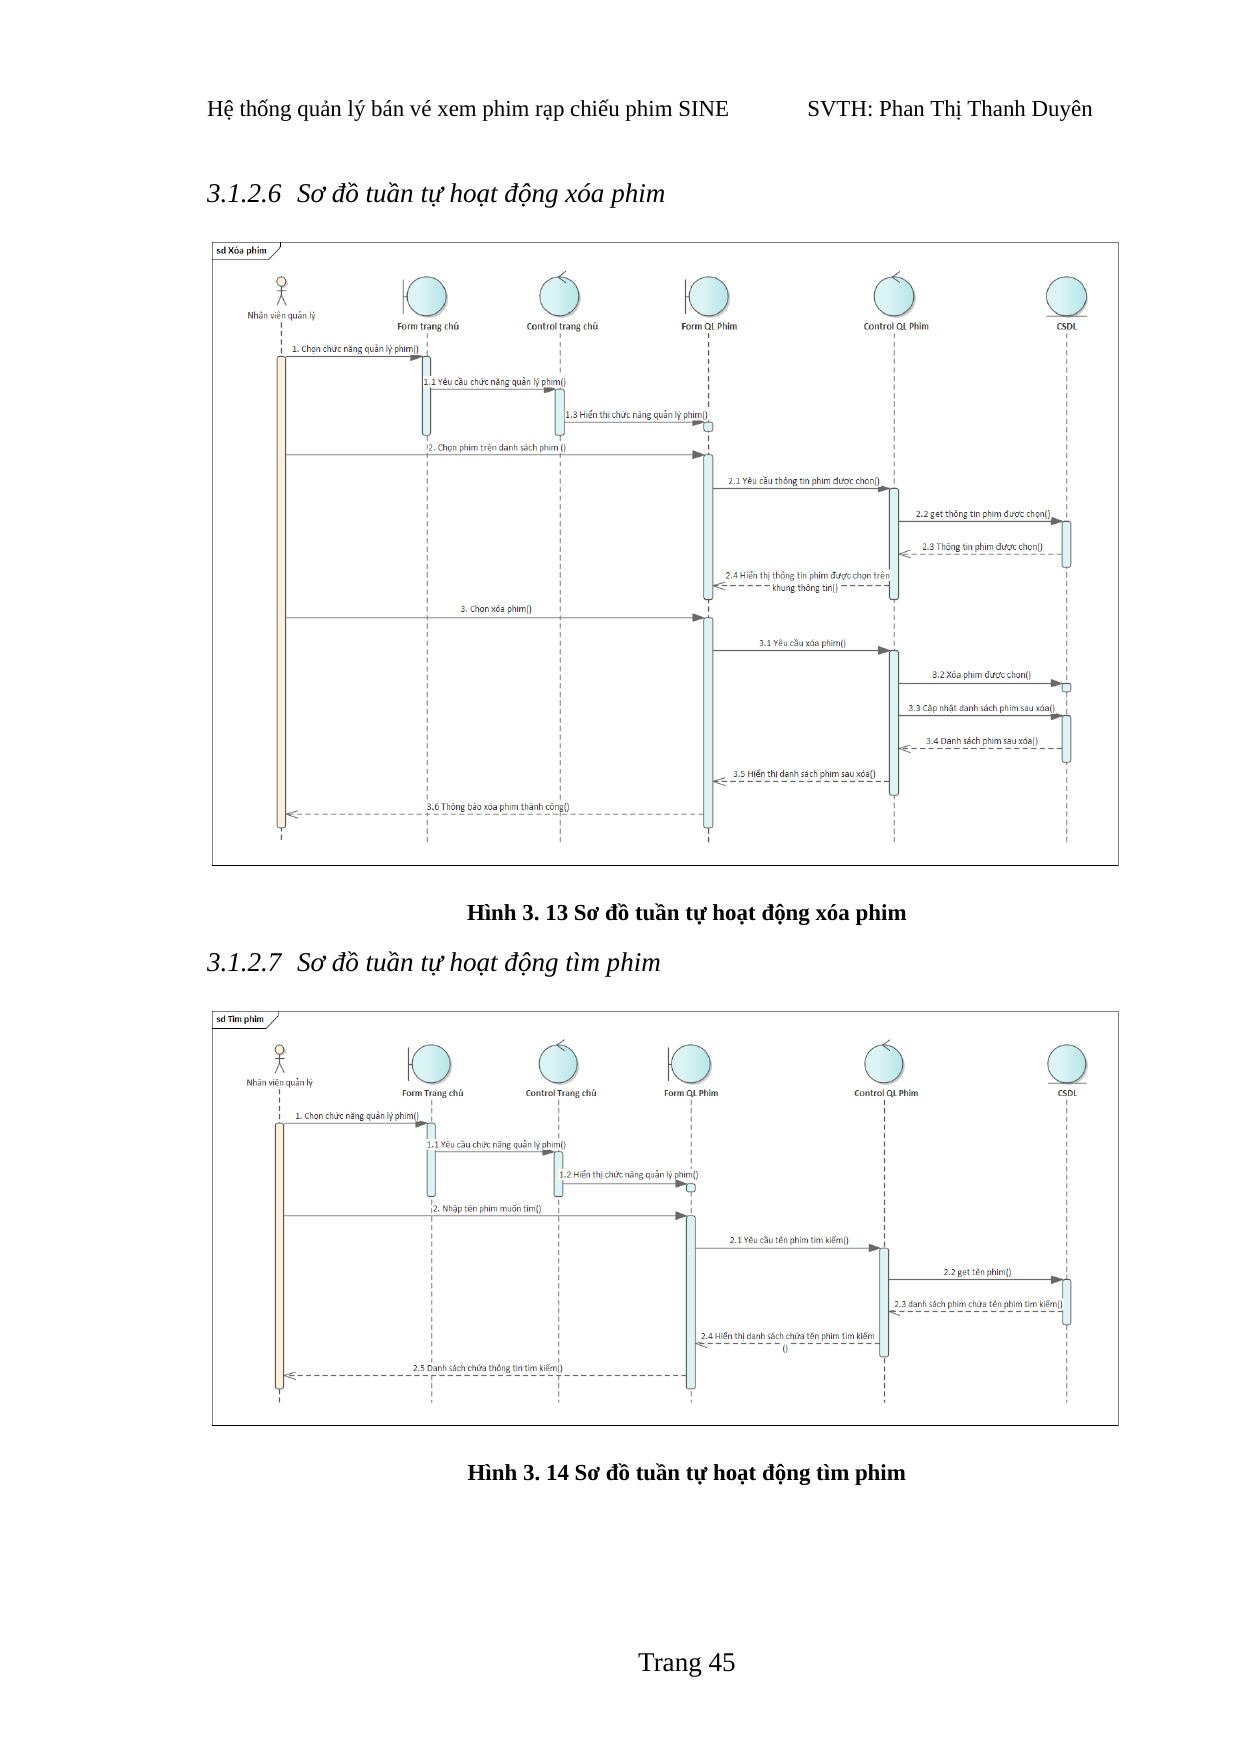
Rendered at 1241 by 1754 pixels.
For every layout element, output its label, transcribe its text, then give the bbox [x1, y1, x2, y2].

picture [206, 1005, 1123, 1431]
text Hình 3. 13 Sơ đồ tuần tự hoạt động xóa phim [207, 899, 1122, 925]
subtitle Sơ đồ tuần tự hoạt động tìm phim [207, 946, 1122, 977]
subtitle Sơ đồ tuần tự hoạt động xóa phim [207, 177, 1122, 208]
picture [206, 236, 1123, 871]
text Hình 3. 14 Sơ đồ tuần tự hoạt động tìm phim [207, 1459, 1122, 1485]
